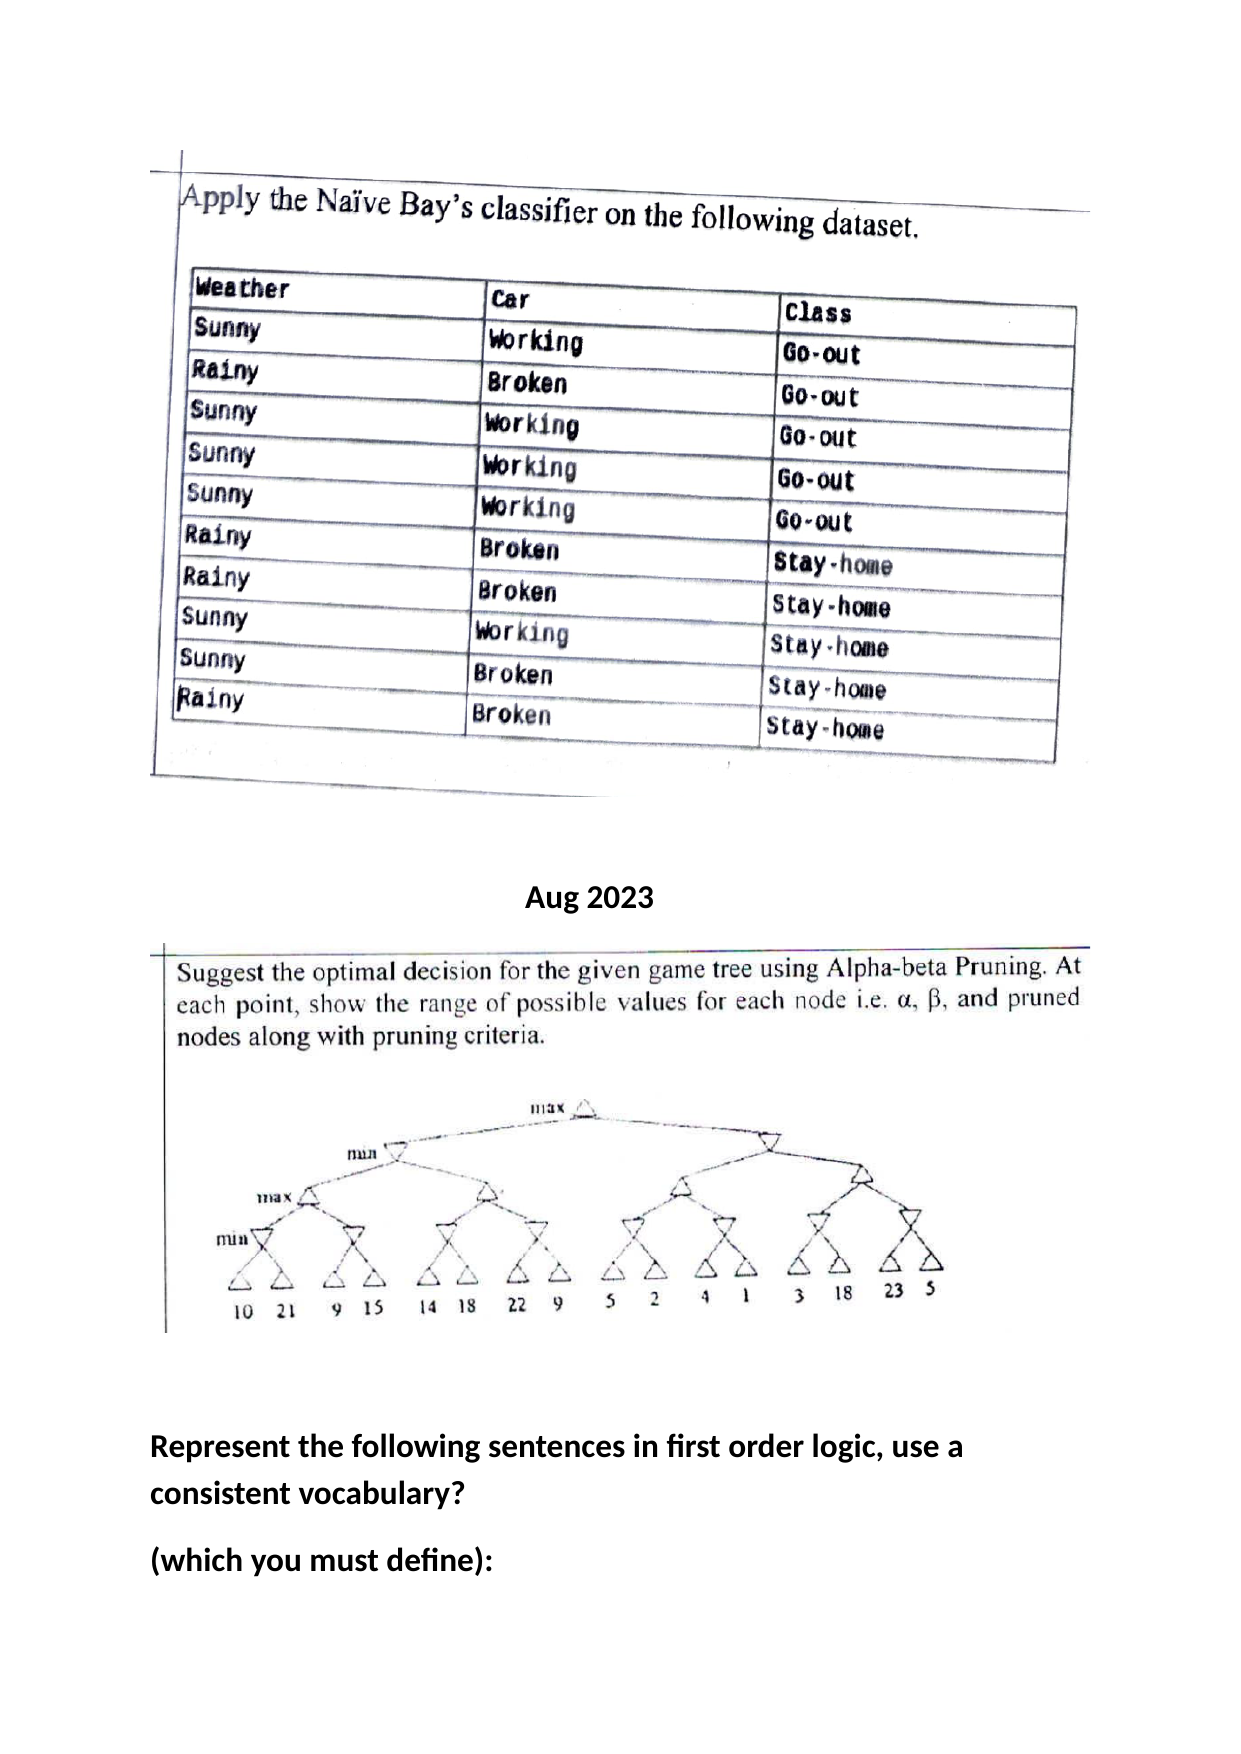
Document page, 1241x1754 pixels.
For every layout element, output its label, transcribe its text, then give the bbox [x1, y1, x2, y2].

text (which you must define): [150, 1539, 1090, 1580]
text Aug 2023 [150, 876, 1090, 917]
text Represent the following sentences in first order logic, use a consistent vocabulary? [150, 1425, 1090, 1512]
picture [150, 150, 1091, 797]
picture [150, 943, 1091, 1333]
